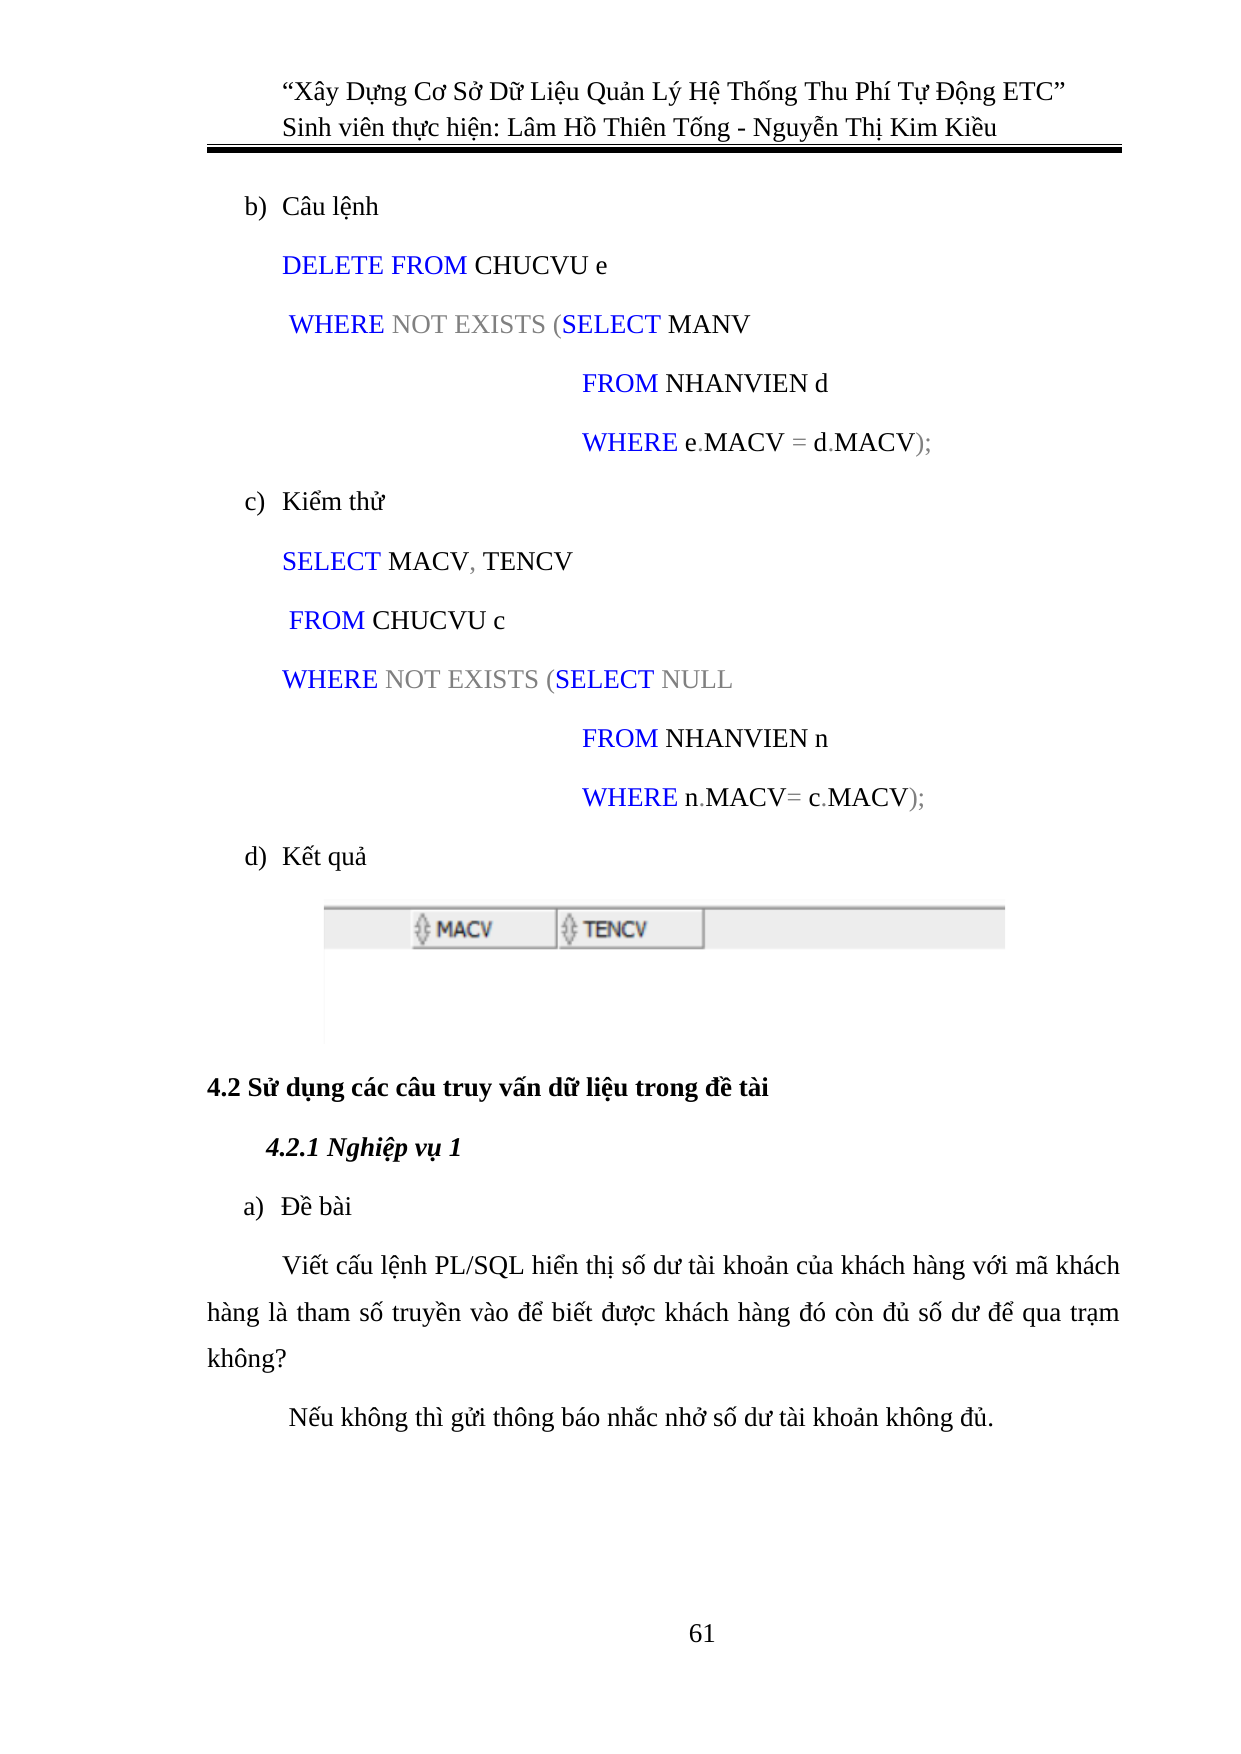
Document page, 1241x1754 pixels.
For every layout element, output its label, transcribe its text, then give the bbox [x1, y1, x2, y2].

text Nghiệp vụ 1 [266, 1131, 1122, 1162]
list Câu lệnh [244, 190, 1122, 221]
text WHERE NOT EXISTS (SELECT MANV [207, 308, 1122, 339]
text Sử dụng các câu truy vấn dữ liệu trong đề tài [207, 1071, 1122, 1103]
picture [323, 899, 1005, 1044]
text FROM NHANVIEN d [507, 367, 1122, 398]
text Nếu không thì gửi thông báo nhắc nhở số dư tài khoản không đủ. [207, 1401, 1122, 1433]
list Kiểm thử [244, 486, 1122, 517]
text FROM NHANVIEN n [507, 722, 1122, 753]
text FROM CHUCVU c [207, 604, 1122, 635]
text Viết cấu lệnh PL/SQL hiển thị số dư tài khoản của khách hàng với mã khách hàng là tham số truyền vào để biết được khách hàng đó còn đủ số dư để qua trạm không? [207, 1249, 1122, 1373]
text WHERE e.MACV = d.MACV); [507, 426, 1122, 457]
text WHERE NOT EXISTS (SELECT NULL [207, 663, 1122, 694]
list Kết quả [244, 841, 1122, 872]
list Đề bài [243, 1190, 1122, 1221]
text DELETE FROM CHUCVU e [207, 249, 1122, 280]
text WHERE n.MACV= c.MACV); [507, 781, 1122, 812]
text SELECT MACV, TENCV [207, 545, 1122, 576]
